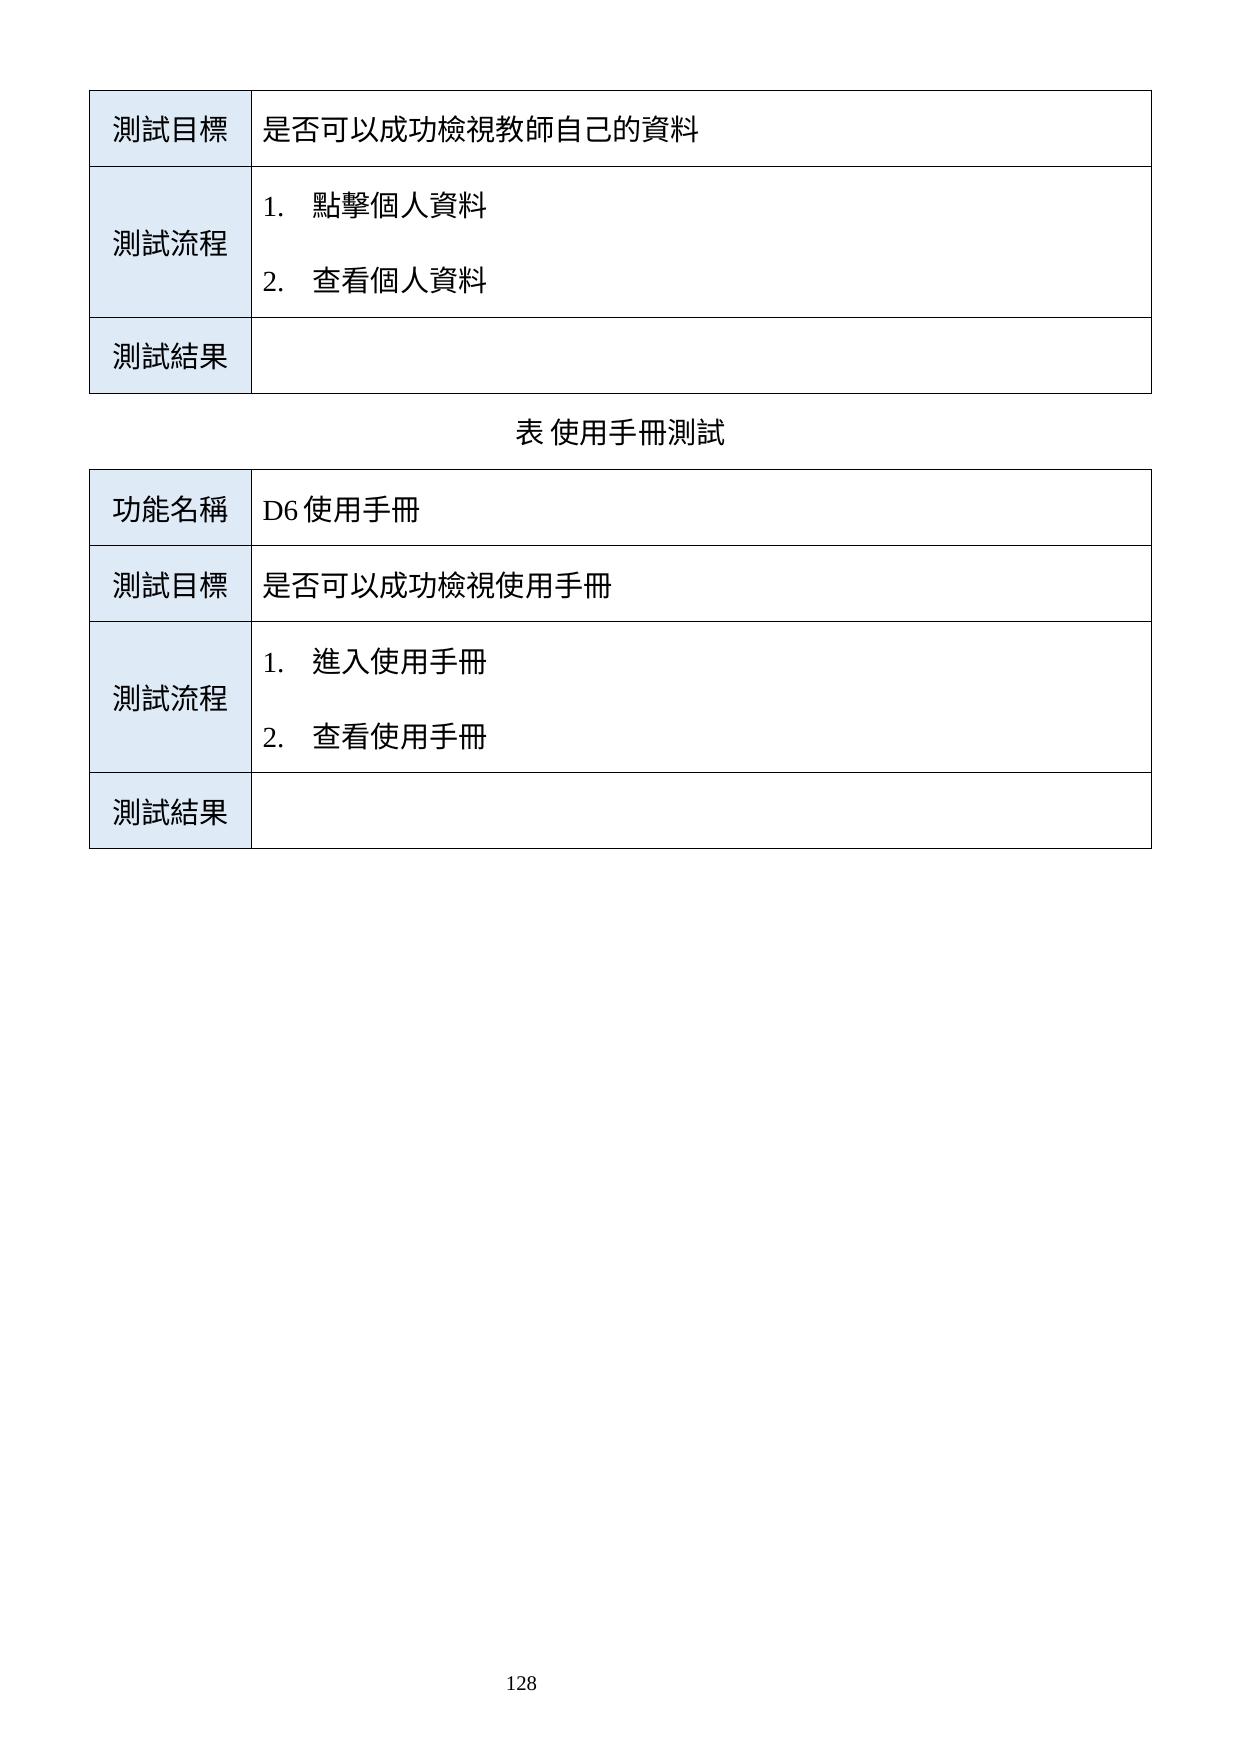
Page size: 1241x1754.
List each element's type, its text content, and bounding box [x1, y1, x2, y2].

table_cell 測試流程 [90, 622, 251, 772]
table_cell [252, 773, 1151, 848]
table_cell 點擊個人資料 查看個人資料 [252, 167, 1151, 317]
table_cell 是否可以成功檢視教師自己的資料 [252, 91, 1151, 166]
table_cell 測試結果 [90, 773, 251, 848]
table_header 功能名稱 [90, 470, 251, 545]
table_header D6使用手冊 [252, 470, 1151, 545]
table_cell 測試目標 [90, 91, 251, 166]
table_cell 進入使用手冊 查看使用手冊 [252, 622, 1151, 772]
text 表 使用手冊測試 [89, 394, 1152, 469]
table_cell 測試流程 [90, 167, 251, 317]
table_cell 是否可以成功檢視使用手冊 [252, 546, 1151, 621]
table_cell [252, 318, 1151, 393]
table_cell 測試目標 [90, 546, 251, 621]
table_cell 測試結果 [90, 318, 251, 393]
